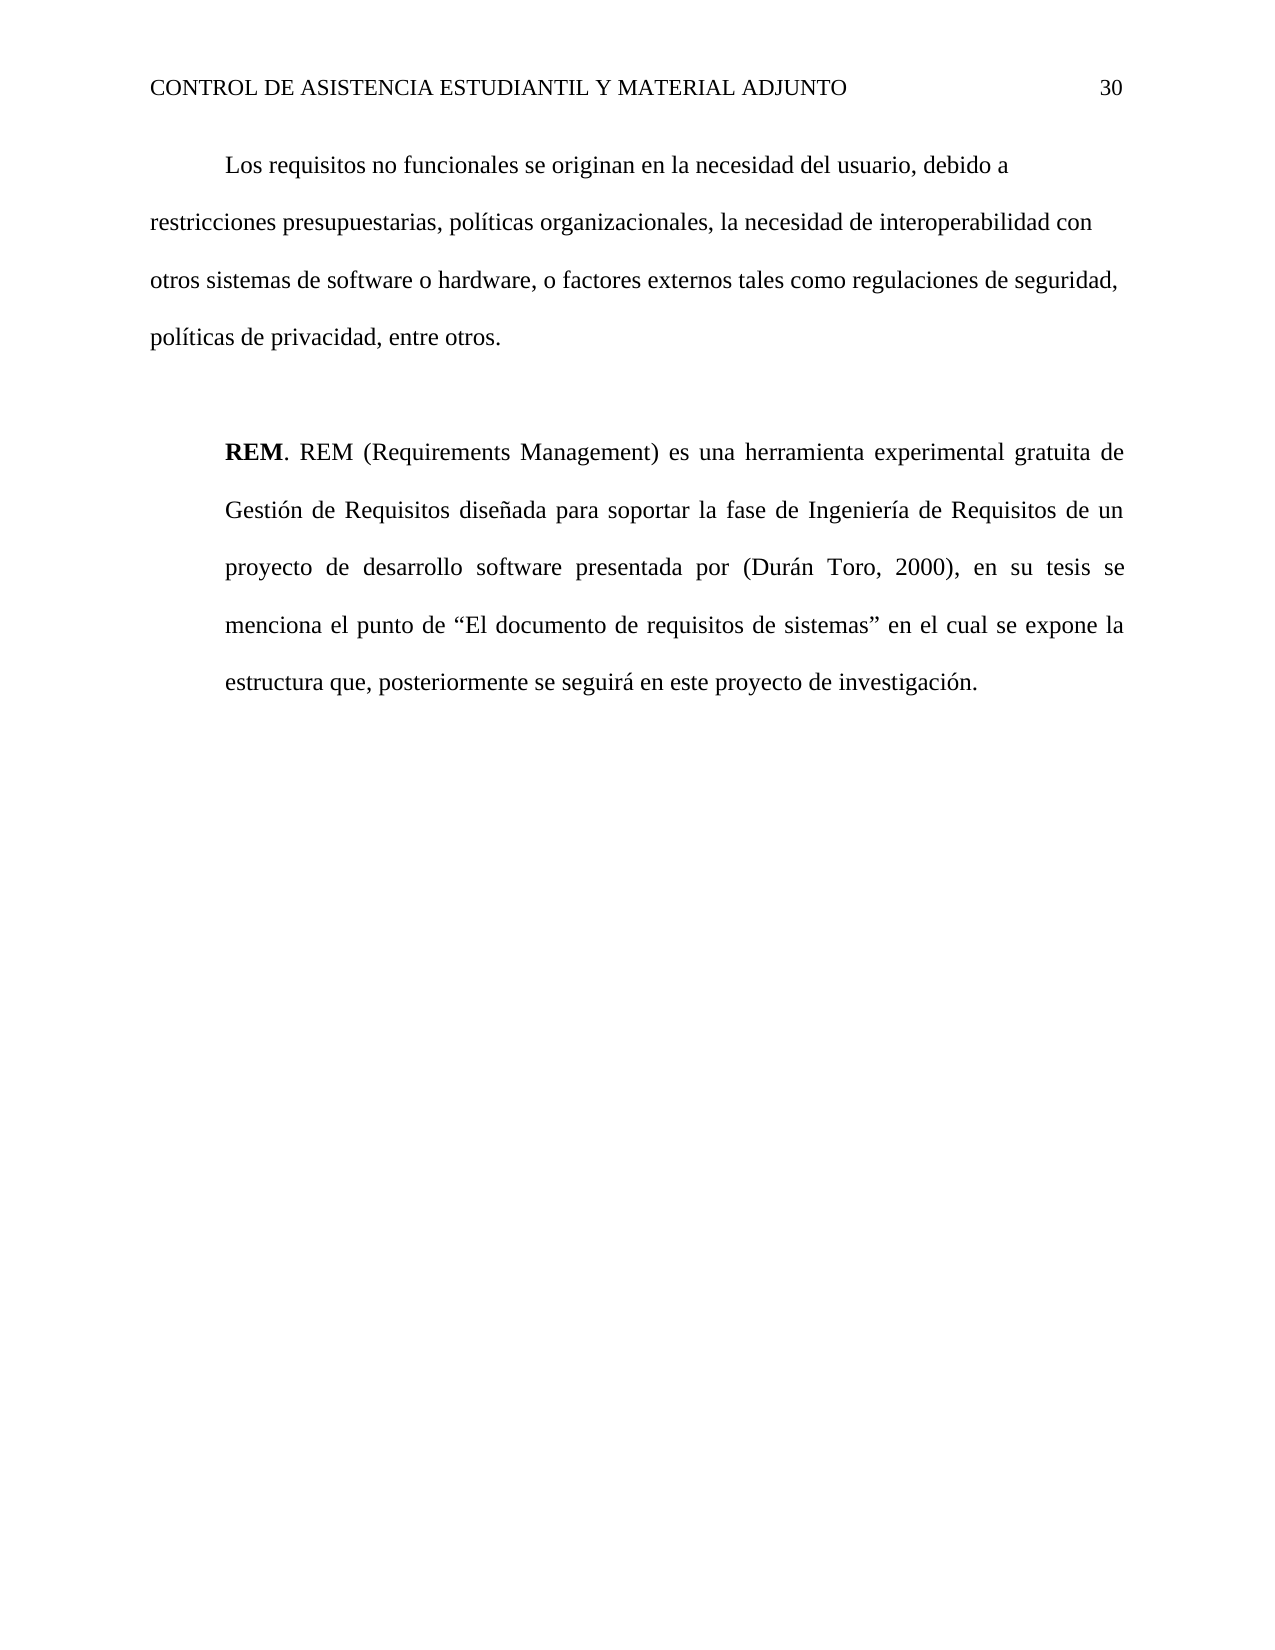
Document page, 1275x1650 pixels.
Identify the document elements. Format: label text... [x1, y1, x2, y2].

text Los requisitos no funcionales se originan en la necesidad del usuario, debido a restricciones presupuestarias, políticas organizacionales, la necesidad de interoperabilidad con otros sistemas de software o hardware, o factores externos tales como regulaciones de seguridad, políticas de privacidad, entre otros. [150, 150, 1125, 351]
text REM. REM (Requirements Management) es una herramienta experimental gratuita de Gestión de Requisitos diseñada para soportar la fase de Ingeniería de Requisitos de un proyecto de desarrollo software presentada por , en su tesis se menciona el punto de “El documento de requisitos de sistemas” en el cual se expone la estructura que, posteriormente se seguirá en este proyecto de investigación. [225, 437, 1125, 696]
